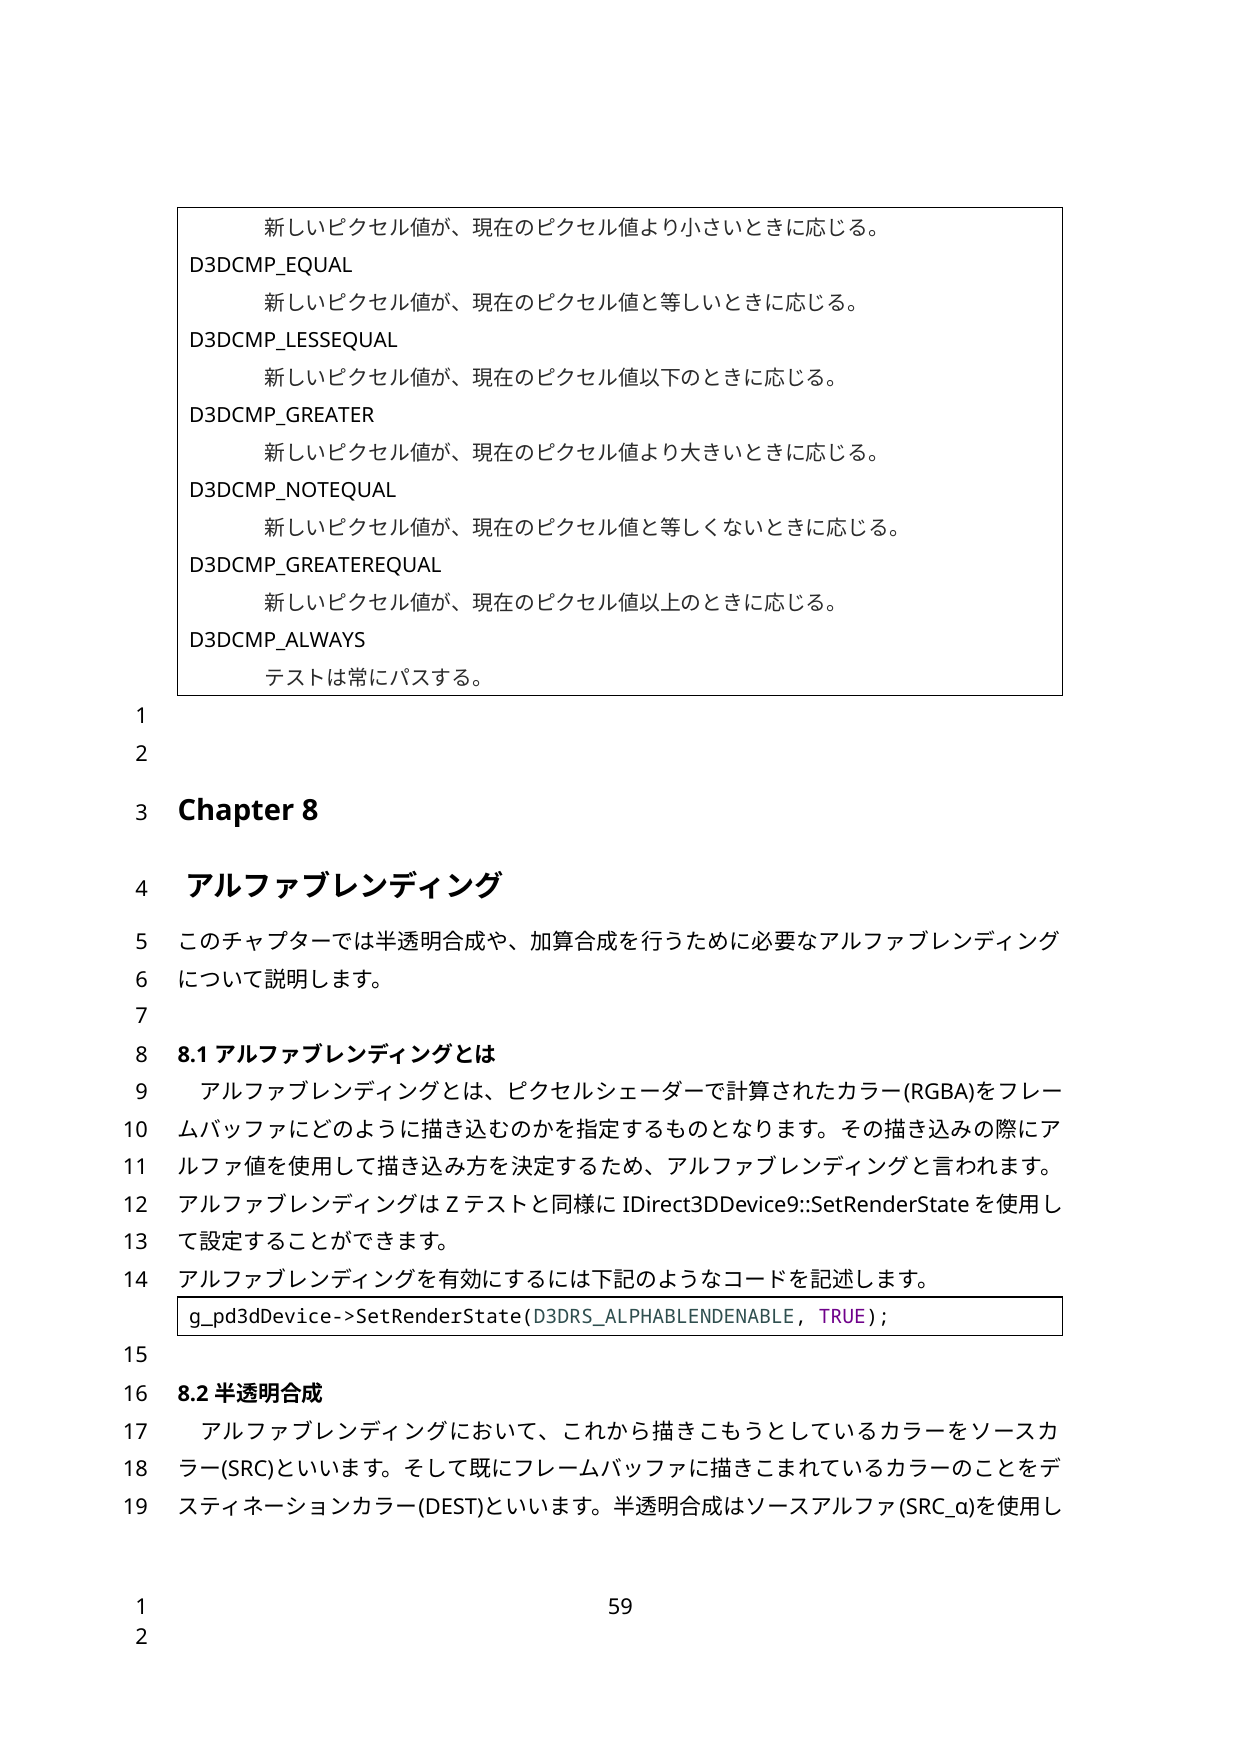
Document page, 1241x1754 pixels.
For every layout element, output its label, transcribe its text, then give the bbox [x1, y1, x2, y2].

text Chapter 8 [177, 771, 1063, 846]
text アルファブレンディングを有効にするには下記のようなコードを記述します。 [177, 1259, 1063, 1296]
text このチャプターでは半透明合成や、加算合成を行うために必要なアルファブレンディングについて説明します。 [177, 921, 1063, 996]
text 8.2 半透明合成 [177, 1373, 1063, 1411]
text アルファブレンディング [177, 846, 1063, 921]
text アルファブレンディングとは、ピクセルシェーダーで計算されたカラー(RGBA)をフレームバッファにどのように描き込むのかを指定するものとなります。その描き込みの際にアルファ値を使用して描き込み方を決定するため、アルファブレンディングと言われます。アルファブレンディングはZテストと同様にIDirect3DDevice9::SetRenderStateを使用して設定することができます。 [177, 1071, 1063, 1259]
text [177, 1411, 1063, 1523]
table_header g_pd3dDevice->SetRenderState(D3DRS_ALPHABLENDENABLE, TRUE); [178, 1298, 1062, 1335]
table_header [178, 208, 1062, 695]
text 8.1 アルファブレンディングとは [177, 1034, 1063, 1071]
